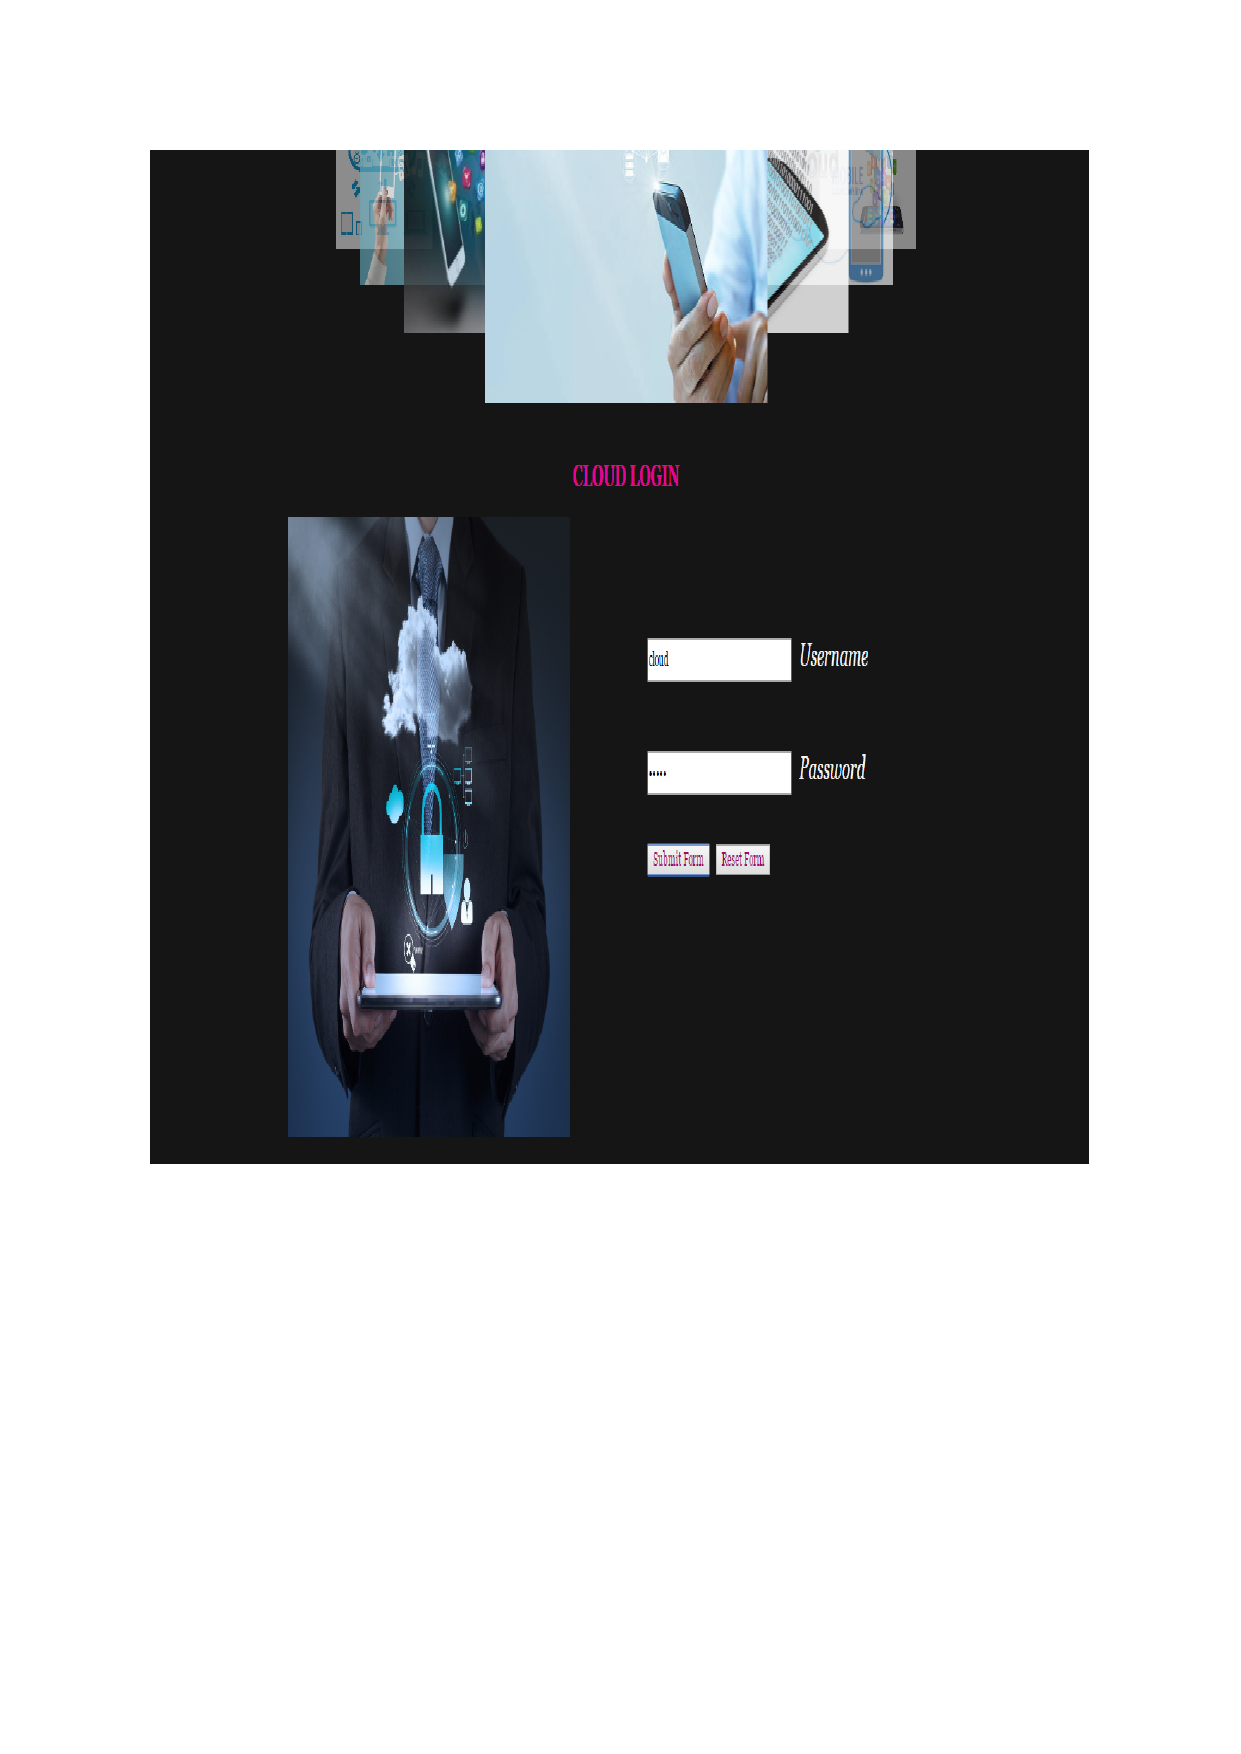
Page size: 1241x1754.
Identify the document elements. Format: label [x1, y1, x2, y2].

picture [150, 150, 1089, 1164]
